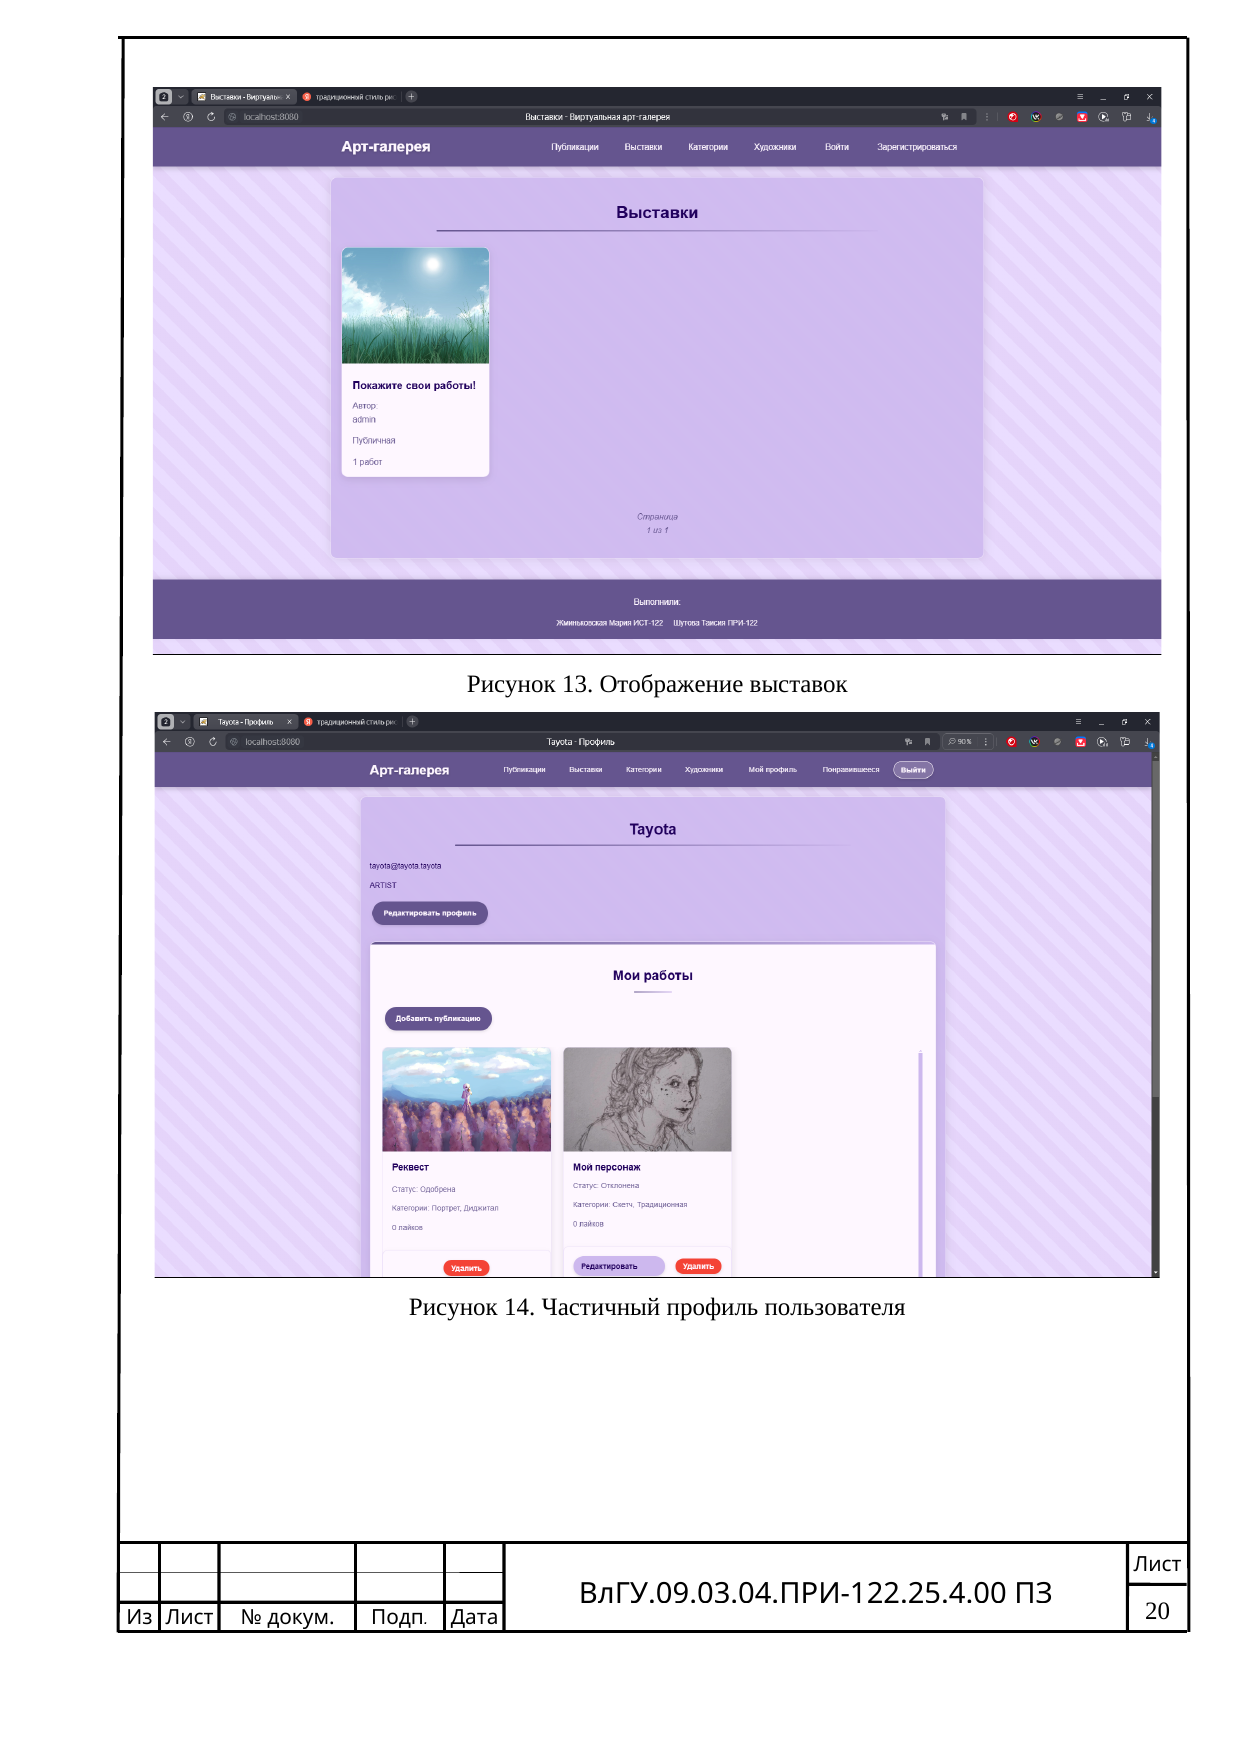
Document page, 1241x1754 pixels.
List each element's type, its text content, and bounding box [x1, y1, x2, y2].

text Рисунок 14. Частичный профиль пользователя [133, 1292, 1181, 1321]
text Рисунок 13. Отображение выставок [133, 669, 1181, 698]
picture [154, 712, 1160, 1278]
picture [152, 87, 1162, 655]
